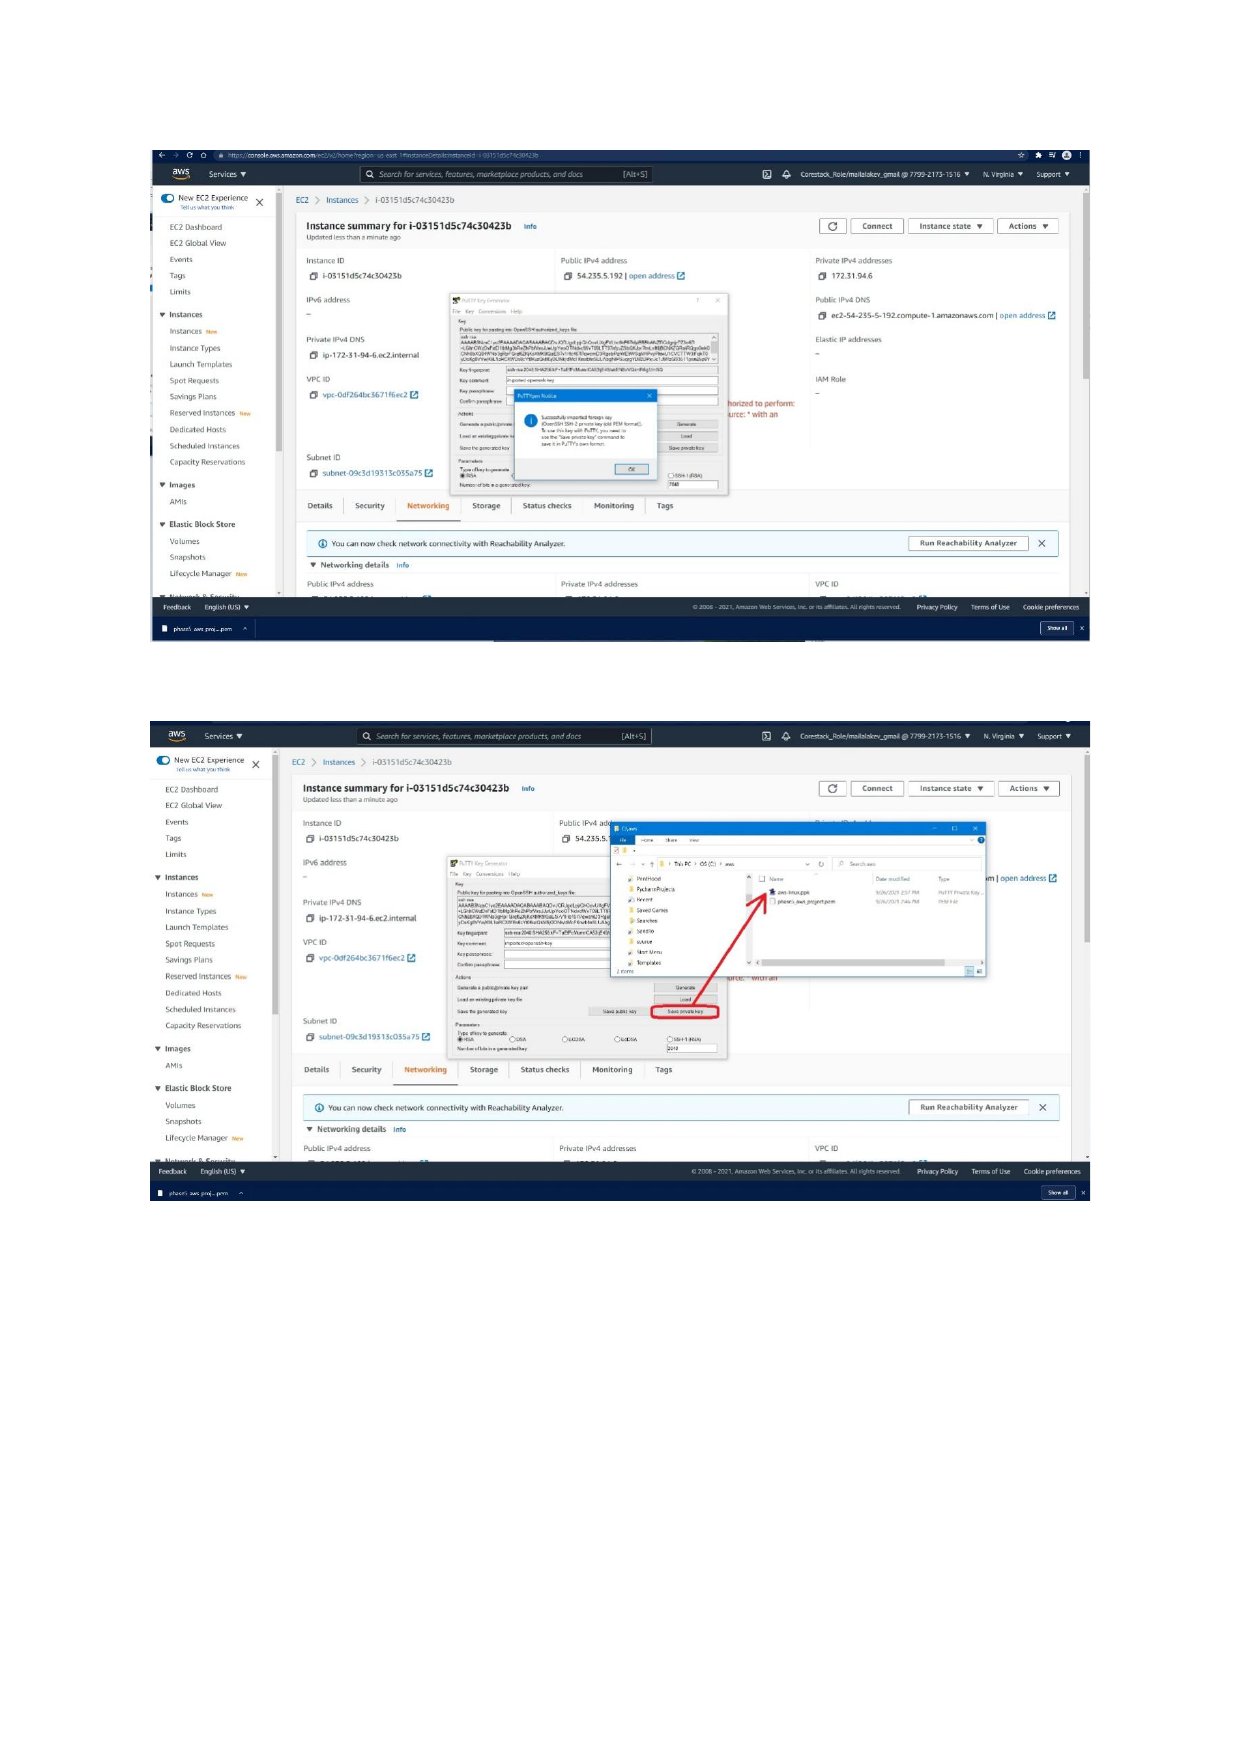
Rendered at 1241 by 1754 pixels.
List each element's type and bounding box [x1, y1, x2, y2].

picture [150, 721, 1091, 1201]
picture [150, 150, 1091, 642]
